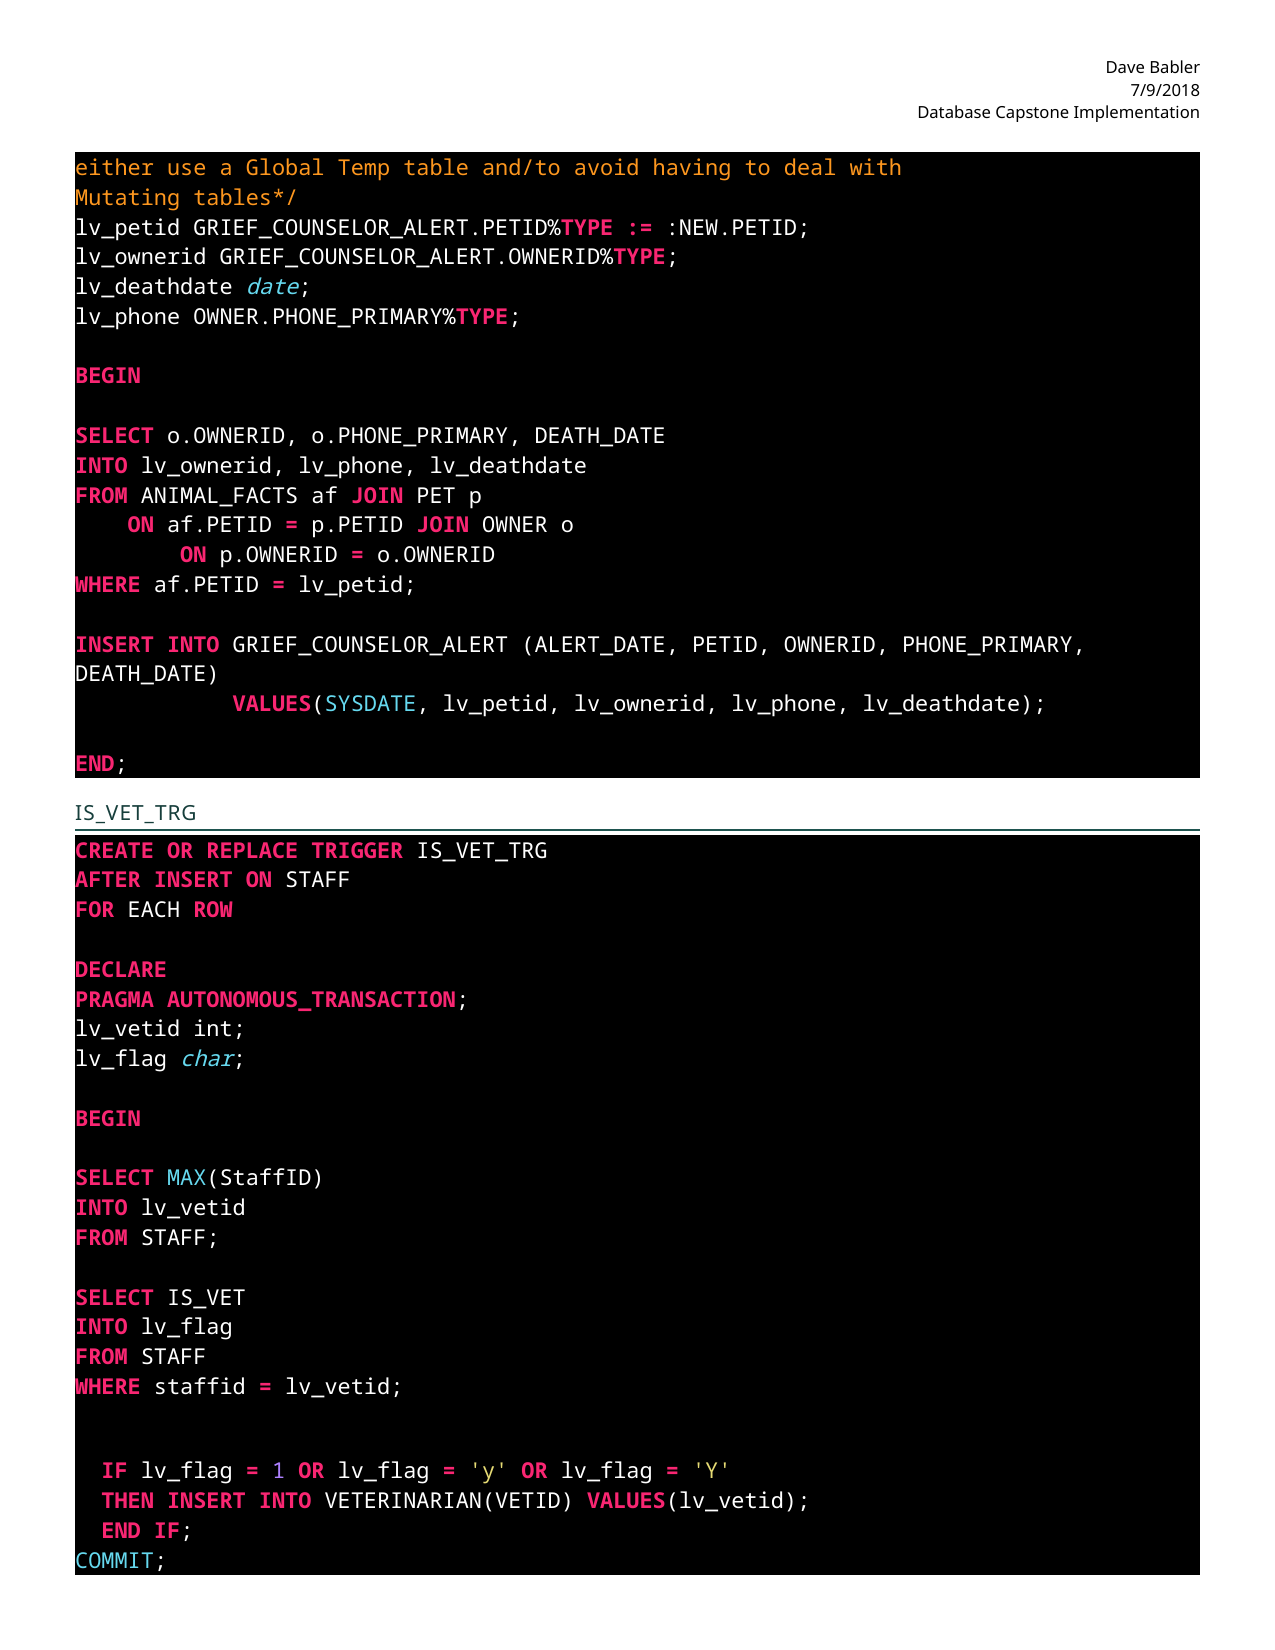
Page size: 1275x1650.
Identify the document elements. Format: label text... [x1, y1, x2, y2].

text ON af.PETID = p.PETID JOIN OWNER o [75, 509, 1200, 539]
text END; [75, 748, 1200, 778]
text lv_deathdate date; [75, 271, 1200, 301]
text FROM ANIMAL_FACTS af JOIN PET p [75, 480, 1200, 509]
text PRAGMA AUTONOMOUS_TRANSACTION; [75, 984, 1200, 1013]
text either use a Global Temp table and/to avoid having to deal with [75, 152, 1200, 182]
text CREATE OR REPLACE TRIGGER IS_VET_TRG [75, 835, 1200, 864]
text FROM STAFF; [75, 1222, 1200, 1252]
text lv_phone OWNER.PHONE_PRIMARY%TYPE; [75, 301, 1200, 331]
text INTO lv_ownerid, lv_phone, lv_deathdate [75, 450, 1200, 480]
text INTO lv_vetid [75, 1192, 1200, 1222]
text BEGIN [75, 361, 1200, 390]
text SELECT IS_VET [75, 1282, 1200, 1311]
text lv_petid GRIEF_COUNSELOR_ALERT.PETID%TYPE := :NEW.PETID; [75, 212, 1200, 241]
text END IF; [75, 1515, 1200, 1545]
text WHERE staffid = lv_vetid; [75, 1371, 1200, 1401]
text Mutating tables*/ [75, 182, 1200, 212]
text lv_ownerid GRIEF_COUNSELOR_ALERT.OWNERID%TYPE; [75, 241, 1200, 271]
text INSERT INTO GRIEF_COUNSELOR_ALERT (ALERT_DATE, PETID, OWNERID, PHONE_PRIMARY, DEATH_DATE) [75, 629, 1200, 688]
text THEN INSERT INTO VETERINARIAN(VETID) VALUES(lv_vetid); [75, 1485, 1200, 1515]
text AFTER INSERT ON STAFF [75, 864, 1200, 894]
text BEGIN [75, 1103, 1200, 1133]
text SELECT MAX(StaffID) [75, 1162, 1200, 1192]
text FOR EACH ROW [75, 894, 1200, 924]
text SELECT o.OWNERID, o.PHONE_PRIMARY, DEATH_DATE [75, 420, 1200, 450]
text COMMIT; [75, 1545, 1200, 1575]
text FROM STAFF [75, 1341, 1200, 1371]
text WHERE af.PETID = lv_petid; [75, 569, 1200, 599]
subtitle IS_VET_TRG [75, 798, 1200, 829]
text lv_vetid int; [75, 1013, 1200, 1043]
text lv_flag char; [75, 1043, 1200, 1073]
text ON p.OWNERID = o.OWNERID [75, 539, 1200, 569]
text VALUES(SYSDATE, lv_petid, lv_ownerid, lv_phone, lv_deathdate); [75, 688, 1200, 718]
text IF lv_flag = 1 OR lv_flag = 'y' OR lv_flag = 'Y' [75, 1456, 1200, 1485]
text INTO lv_flag [75, 1311, 1200, 1341]
text DECLARE [75, 954, 1200, 984]
